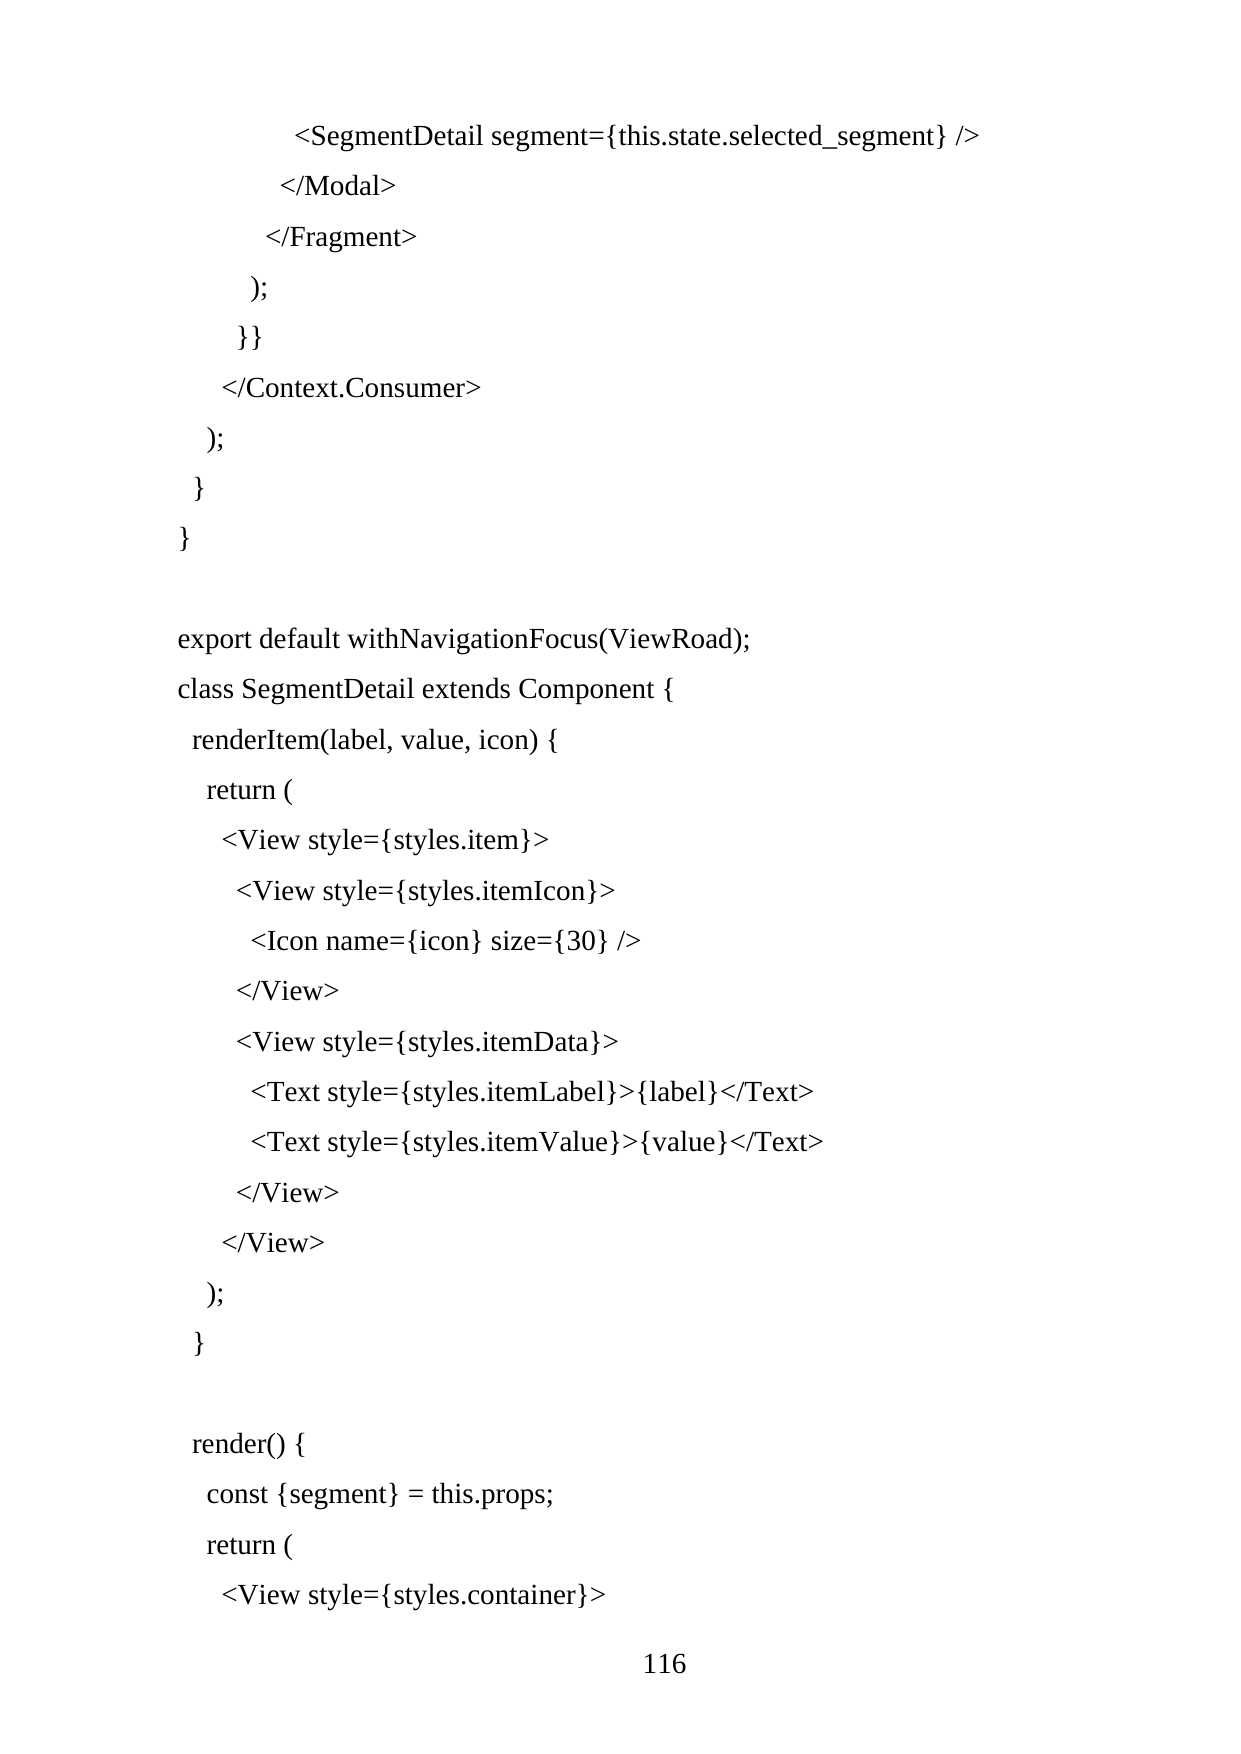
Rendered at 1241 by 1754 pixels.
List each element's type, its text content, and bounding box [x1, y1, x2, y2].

text export default withNavigationFocus(ViewRoad); [177, 621, 1152, 655]
text } [177, 521, 1152, 554]
text ); [177, 1275, 1152, 1309]
text render() { [177, 1426, 1152, 1460]
text </View> [177, 973, 1152, 1007]
text }} [177, 319, 1152, 353]
text </Context.Consumer> [177, 370, 1152, 403]
text <View style={styles.container}> [177, 1577, 1152, 1611]
text } [177, 470, 1152, 504]
text ); [177, 269, 1152, 303]
text ); [177, 420, 1152, 453]
text return ( [177, 1527, 1152, 1560]
text } [177, 1326, 1152, 1359]
text </Fragment> [177, 219, 1152, 252]
text </Modal> [177, 168, 1152, 202]
text <View style={styles.itemIcon}> [177, 873, 1152, 906]
text renderItem(label, value, icon) { [177, 722, 1152, 755]
text <Icon name={icon} size={30} /> [177, 923, 1152, 957]
text <View style={styles.item}> [177, 822, 1152, 856]
text <Text style={styles.itemLabel}>{label}</Text> [177, 1074, 1152, 1108]
text <SegmentDetail segment={this.state.selected_segment} /> [177, 118, 1152, 152]
text </View> [177, 1225, 1152, 1258]
text return ( [177, 772, 1152, 806]
text class SegmentDetail extends Component { [177, 672, 1152, 705]
text </View> [177, 1175, 1152, 1208]
text <View style={styles.itemData}> [177, 1024, 1152, 1057]
text const {segment} = this.props; [177, 1477, 1152, 1510]
text <Text style={styles.itemValue}>{value}</Text> [177, 1124, 1152, 1158]
